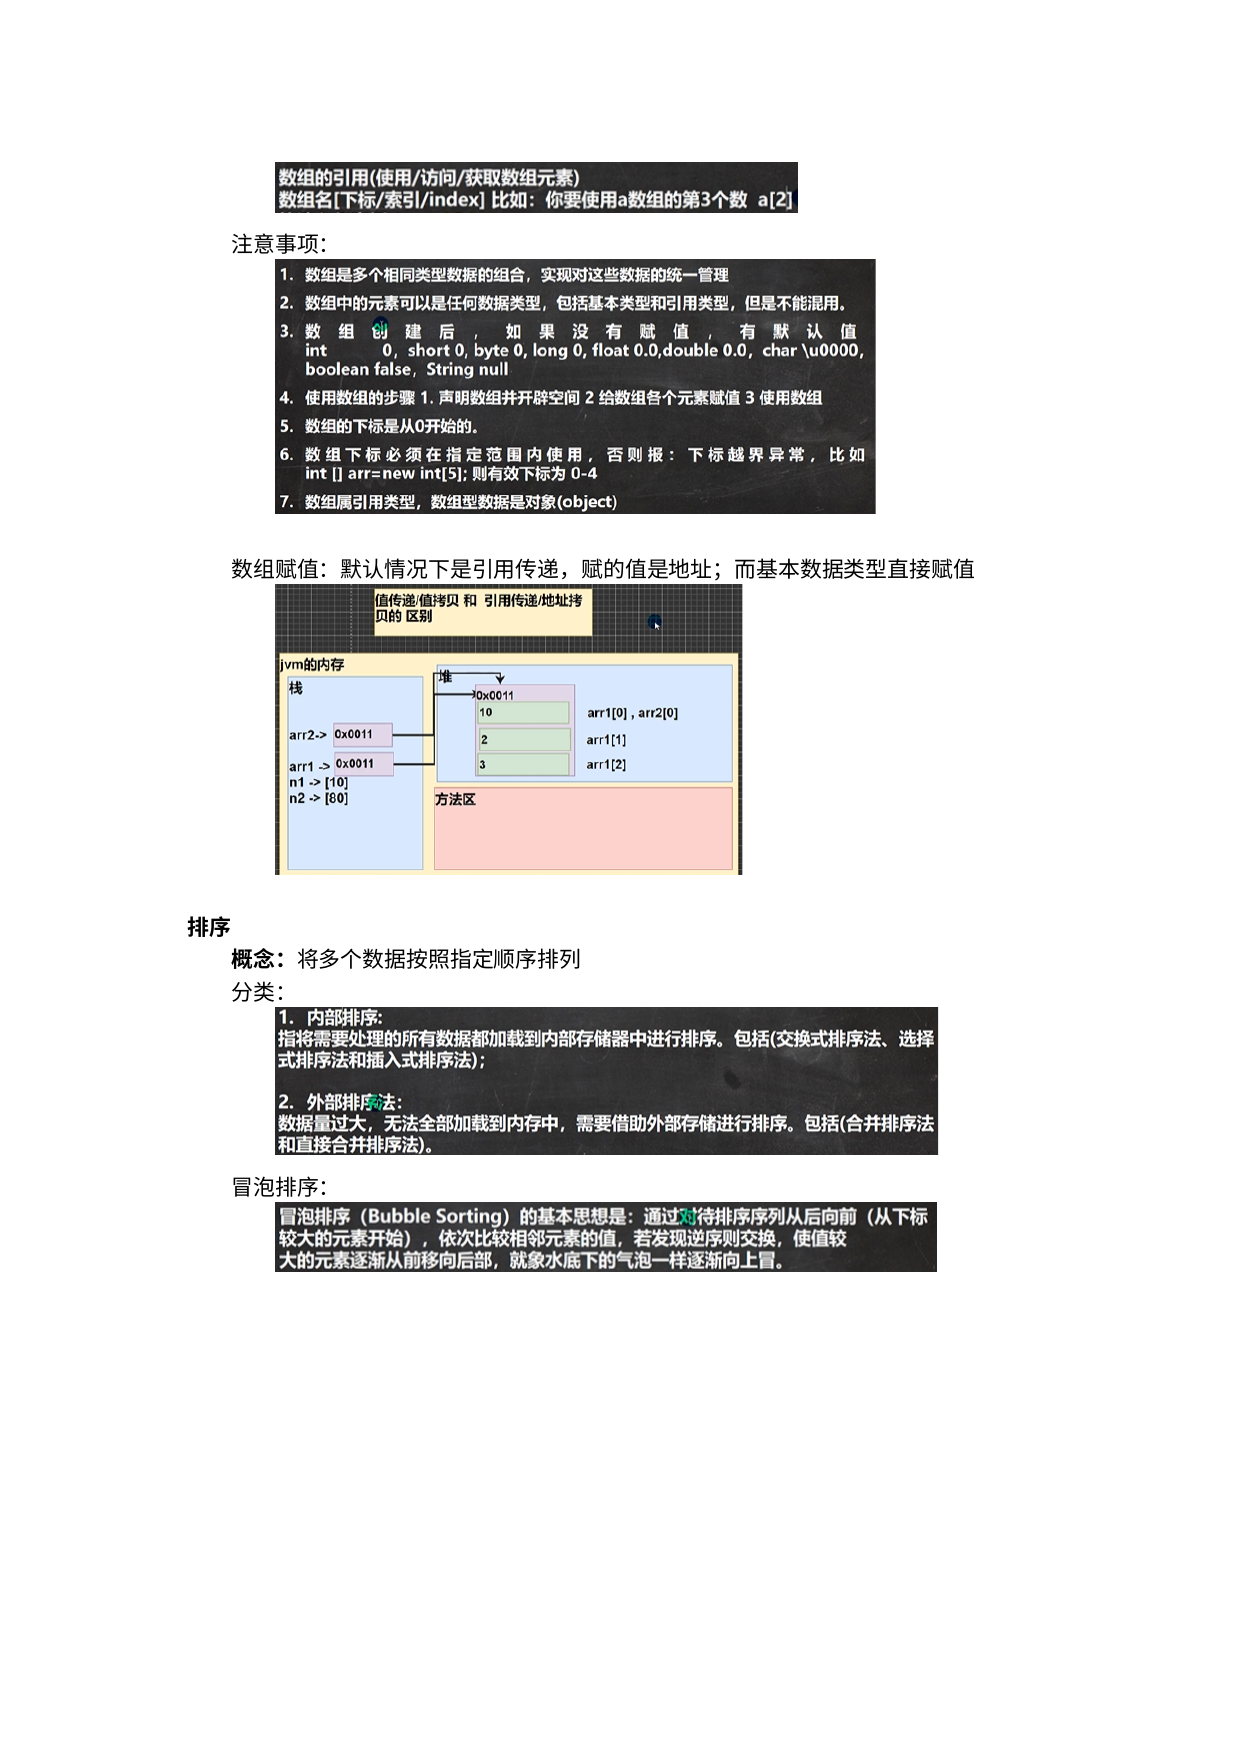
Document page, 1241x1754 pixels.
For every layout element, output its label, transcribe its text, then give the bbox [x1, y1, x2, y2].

picture [275, 162, 798, 213]
picture [275, 584, 743, 875]
text 注意事项： [187, 227, 1053, 259]
text 数组赋值：默认情况下是引用传递，赋的值是地址；而基本数据类型直接赋值 [187, 552, 1053, 584]
picture [275, 1202, 937, 1272]
text 概念：将多个数据按照指定顺序排列 [187, 942, 1053, 974]
text 分类： [187, 974, 1053, 1007]
text 冒泡排序： [187, 1169, 1053, 1202]
picture [275, 259, 876, 514]
text 排序 [187, 909, 1053, 942]
picture [275, 1007, 939, 1155]
